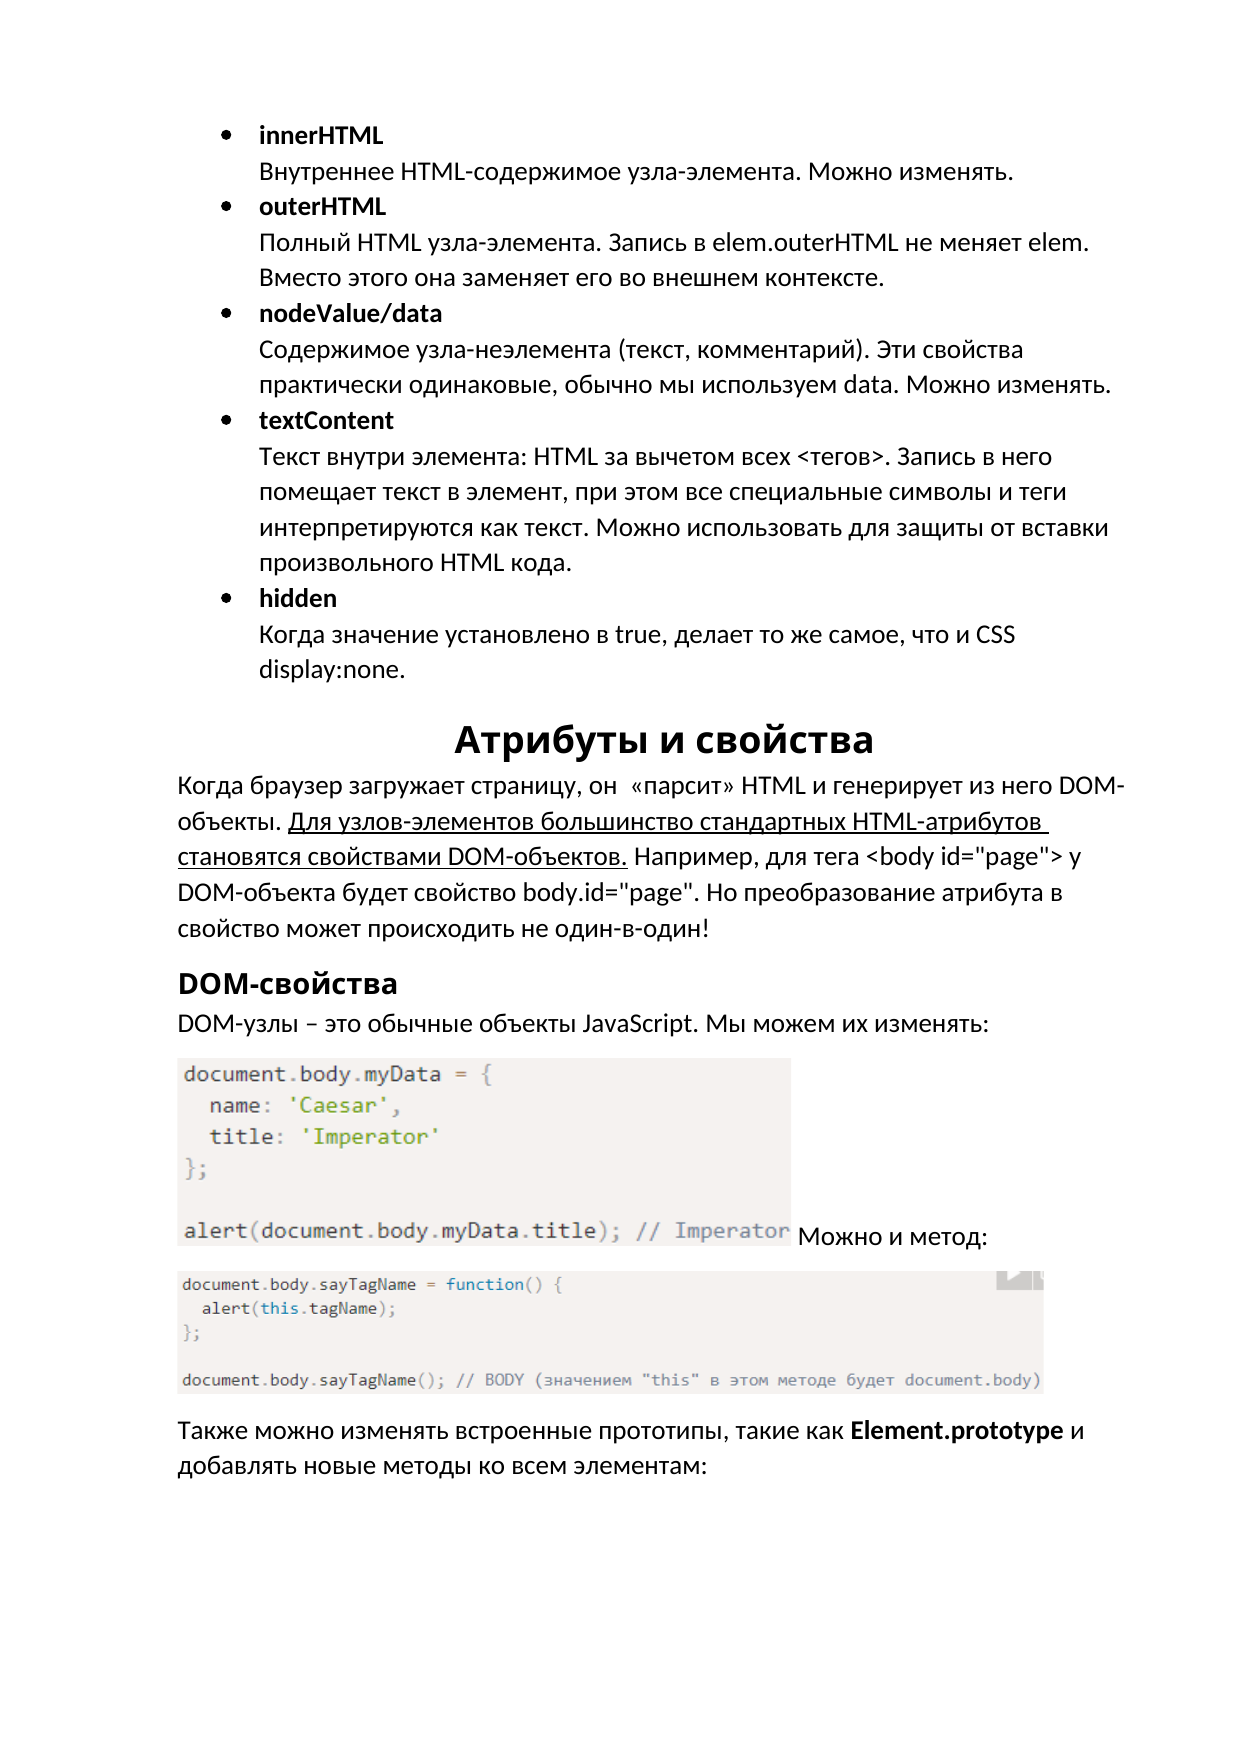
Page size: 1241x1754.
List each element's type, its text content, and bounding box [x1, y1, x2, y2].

picture [177, 1271, 1044, 1394]
text Когда браузер загружает страницу, он «парсит» HTML и генерирует из него DOM-объекты. Для узлов-элементов большинство стандартных HTML-атрибутов становятся свойствами DOM-объектов. Например, для тега <body id="page"> у DOM-объекта будет свойство body.id="page". Но преобразование атрибута в свойство может происходить не один-в-один! [177, 768, 1152, 944]
list nodeValue/data [221, 296, 1152, 329]
list Внутреннее HTML-содержимое узла-элемента. Можно изменять. [259, 154, 1152, 187]
list Полный HTML узла-элемента. Запись в elem.outerHTML не меняет elem. Вместо этого она заменяет его во внешнем контексте. [259, 225, 1152, 294]
list textContent [221, 403, 1152, 436]
text DOM-узлы – это обычные объекты JavaScript. Мы можем их изменять: [177, 1006, 1152, 1039]
list outerHTML [221, 189, 1152, 222]
subtitle Атрибуты и свойства [177, 713, 1152, 764]
picture [177, 1058, 792, 1246]
list Содержимое узла-неэлемента (текст, комментарий). Эти свойства практически одинаковые, обычно мы используем data. Можно изменять. [259, 332, 1152, 401]
list Когда значение установлено в true, делает то же самое, что и CSS display:none. [259, 617, 1152, 686]
list hidden [221, 581, 1152, 614]
text Также можно изменять встроенные прототипы, такие как Element.prototype и добавлять новые методы ко всем элементам: [177, 1413, 1152, 1481]
list Текст внутри элемента: HTML за вычетом всех <тегов>. Запись в него помещает текст в элемент, при этом все специальные символы и теги интерпретируются как текст. Можно использовать для защиты от вставки произвольного HTML кода. [259, 439, 1152, 579]
list innerHTML [221, 118, 1152, 151]
subtitle DOM-свойства [177, 963, 1152, 1003]
